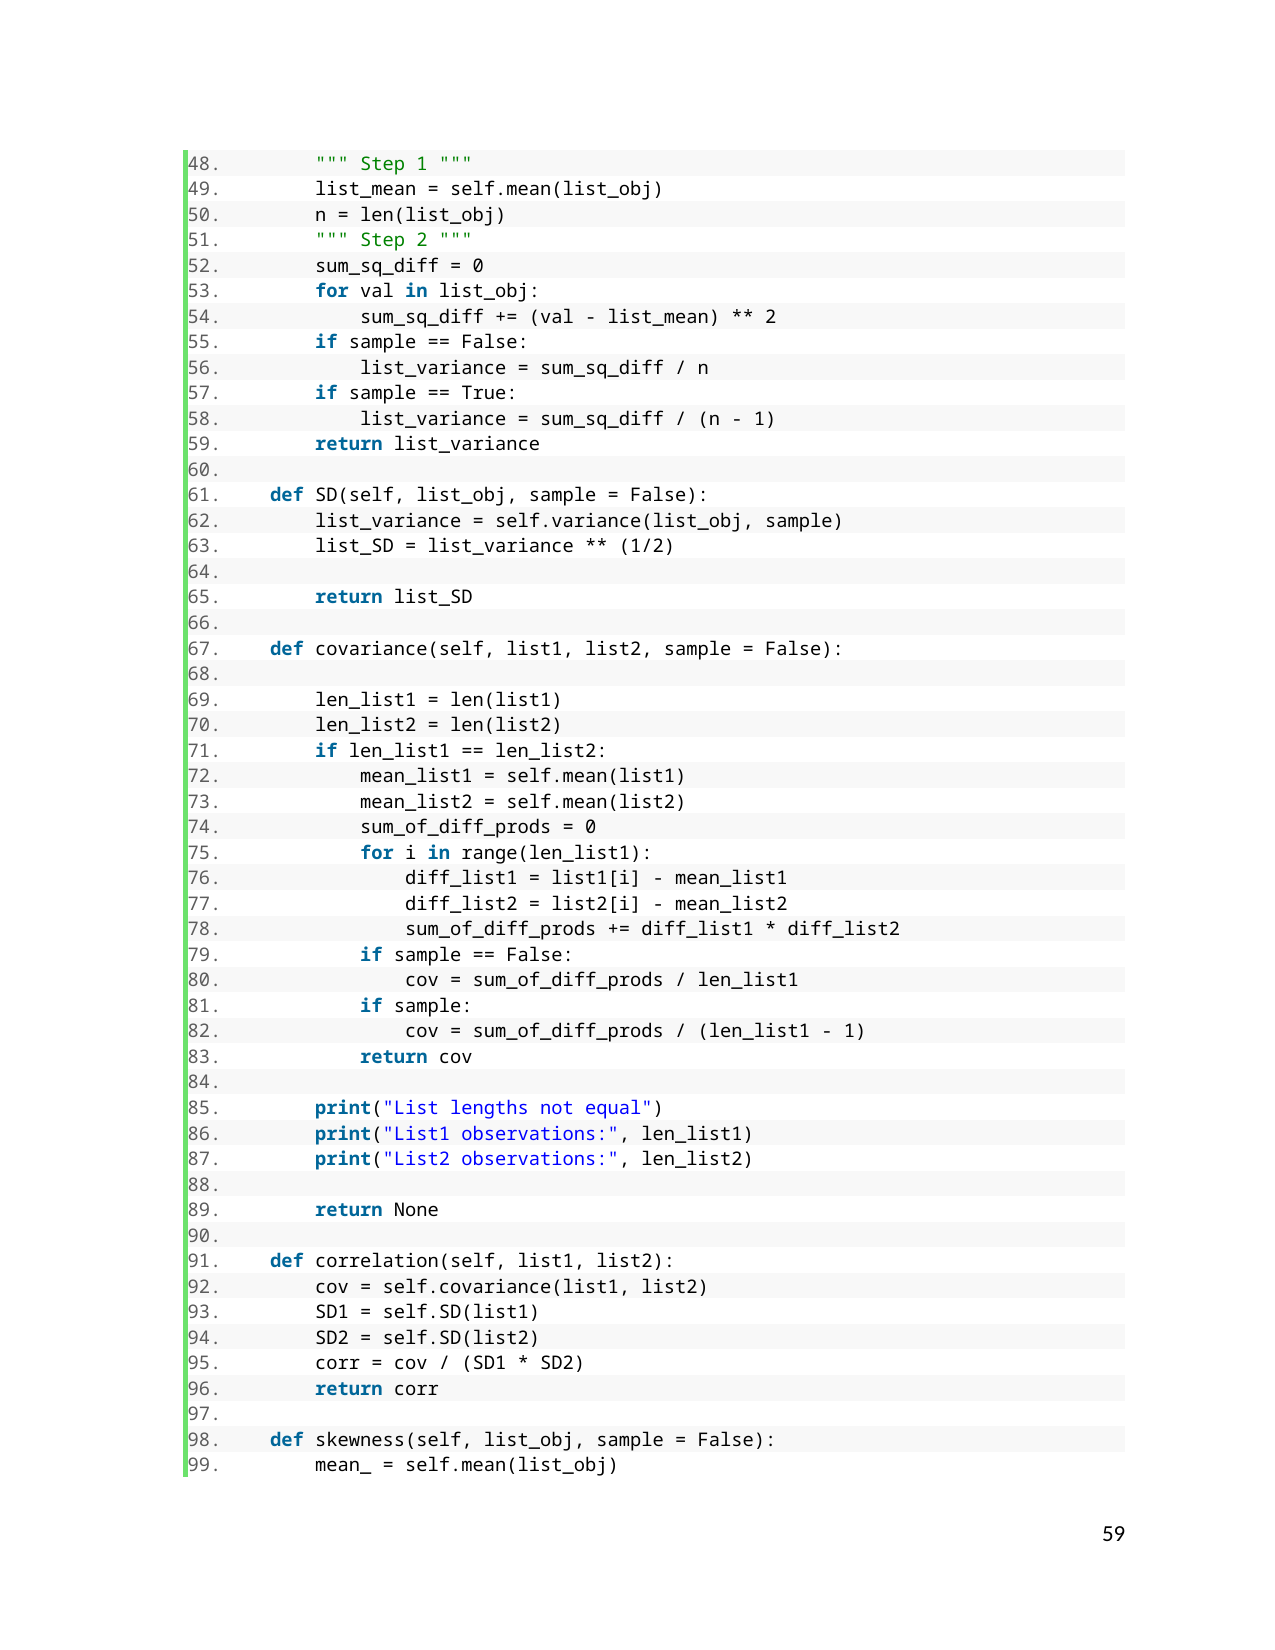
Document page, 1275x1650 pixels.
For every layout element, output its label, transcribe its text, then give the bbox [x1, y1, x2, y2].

list sum_sq_diff += (val - list_mean) ** 2 [188, 303, 1125, 329]
list def correlation(self, list1, list2): [188, 1247, 1125, 1273]
list list_SD = list_variance ** (1/2) [188, 533, 1125, 558]
list mean_list2 = self.mean(list2) [188, 788, 1125, 813]
list diff_list1 = list1[i] - mean_list1 [188, 864, 1125, 890]
list print("List2 observations:", len_list2) [188, 1145, 1125, 1171]
list if sample == False: [188, 329, 1125, 354]
list if sample: [188, 992, 1125, 1018]
list list_variance = self.variance(list_obj, sample) [188, 507, 1125, 533]
list sum_of_diff_prods += diff_list1 * diff_list2 [188, 916, 1125, 941]
list cov = sum_of_diff_prods / (len_list1 - 1) [188, 1018, 1125, 1043]
list mean_ = self.mean(list_obj) [188, 1452, 1125, 1477]
list n = len(list_obj) [188, 201, 1125, 227]
list SD1 = self.SD(list1) [188, 1298, 1125, 1324]
list SD2 = self.SD(list2) [188, 1324, 1125, 1349]
list sum_sq_diff = 0 [188, 252, 1125, 278]
list def skewness(self, list_obj, sample = False): [188, 1426, 1125, 1452]
list def SD(self, list_obj, sample = False): [188, 482, 1125, 507]
list if sample == False: [188, 941, 1125, 967]
list len_list1 = len(list1) [188, 686, 1125, 711]
list """ Step 1 """ [188, 150, 1125, 176]
list if len_list1 == len_list2: [188, 737, 1125, 762]
list corr = cov / (SD1 * SD2) [188, 1349, 1125, 1375]
list sum_of_diff_prods = 0 [188, 813, 1125, 839]
list diff_list2 = list2[i] - mean_list2 [188, 890, 1125, 916]
list return list_SD [188, 584, 1125, 609]
list """ Step 2 """ [188, 227, 1125, 252]
list if sample == True: [188, 380, 1125, 405]
list return cov [188, 1043, 1125, 1069]
list for i in range(len_list1): [188, 839, 1125, 864]
list def covariance(self, list1, list2, sample = False): [188, 635, 1125, 660]
list for val in list_obj: [188, 278, 1125, 303]
list return corr [188, 1375, 1125, 1401]
list cov = self.covariance(list1, list2) [188, 1273, 1125, 1298]
list return None [188, 1196, 1125, 1222]
list list_mean = self.mean(list_obj) [188, 176, 1125, 201]
list print("List1 observations:", len_list1) [188, 1120, 1125, 1145]
list mean_list1 = self.mean(list1) [188, 762, 1125, 788]
list list_variance = sum_sq_diff / (n - 1) [188, 405, 1125, 431]
list return list_variance [188, 431, 1125, 456]
list len_list2 = len(list2) [188, 711, 1125, 737]
list cov = sum_of_diff_prods / len_list1 [188, 967, 1125, 992]
list print("List lengths not equal") [188, 1094, 1125, 1120]
list list_variance = sum_sq_diff / n [188, 354, 1125, 380]
